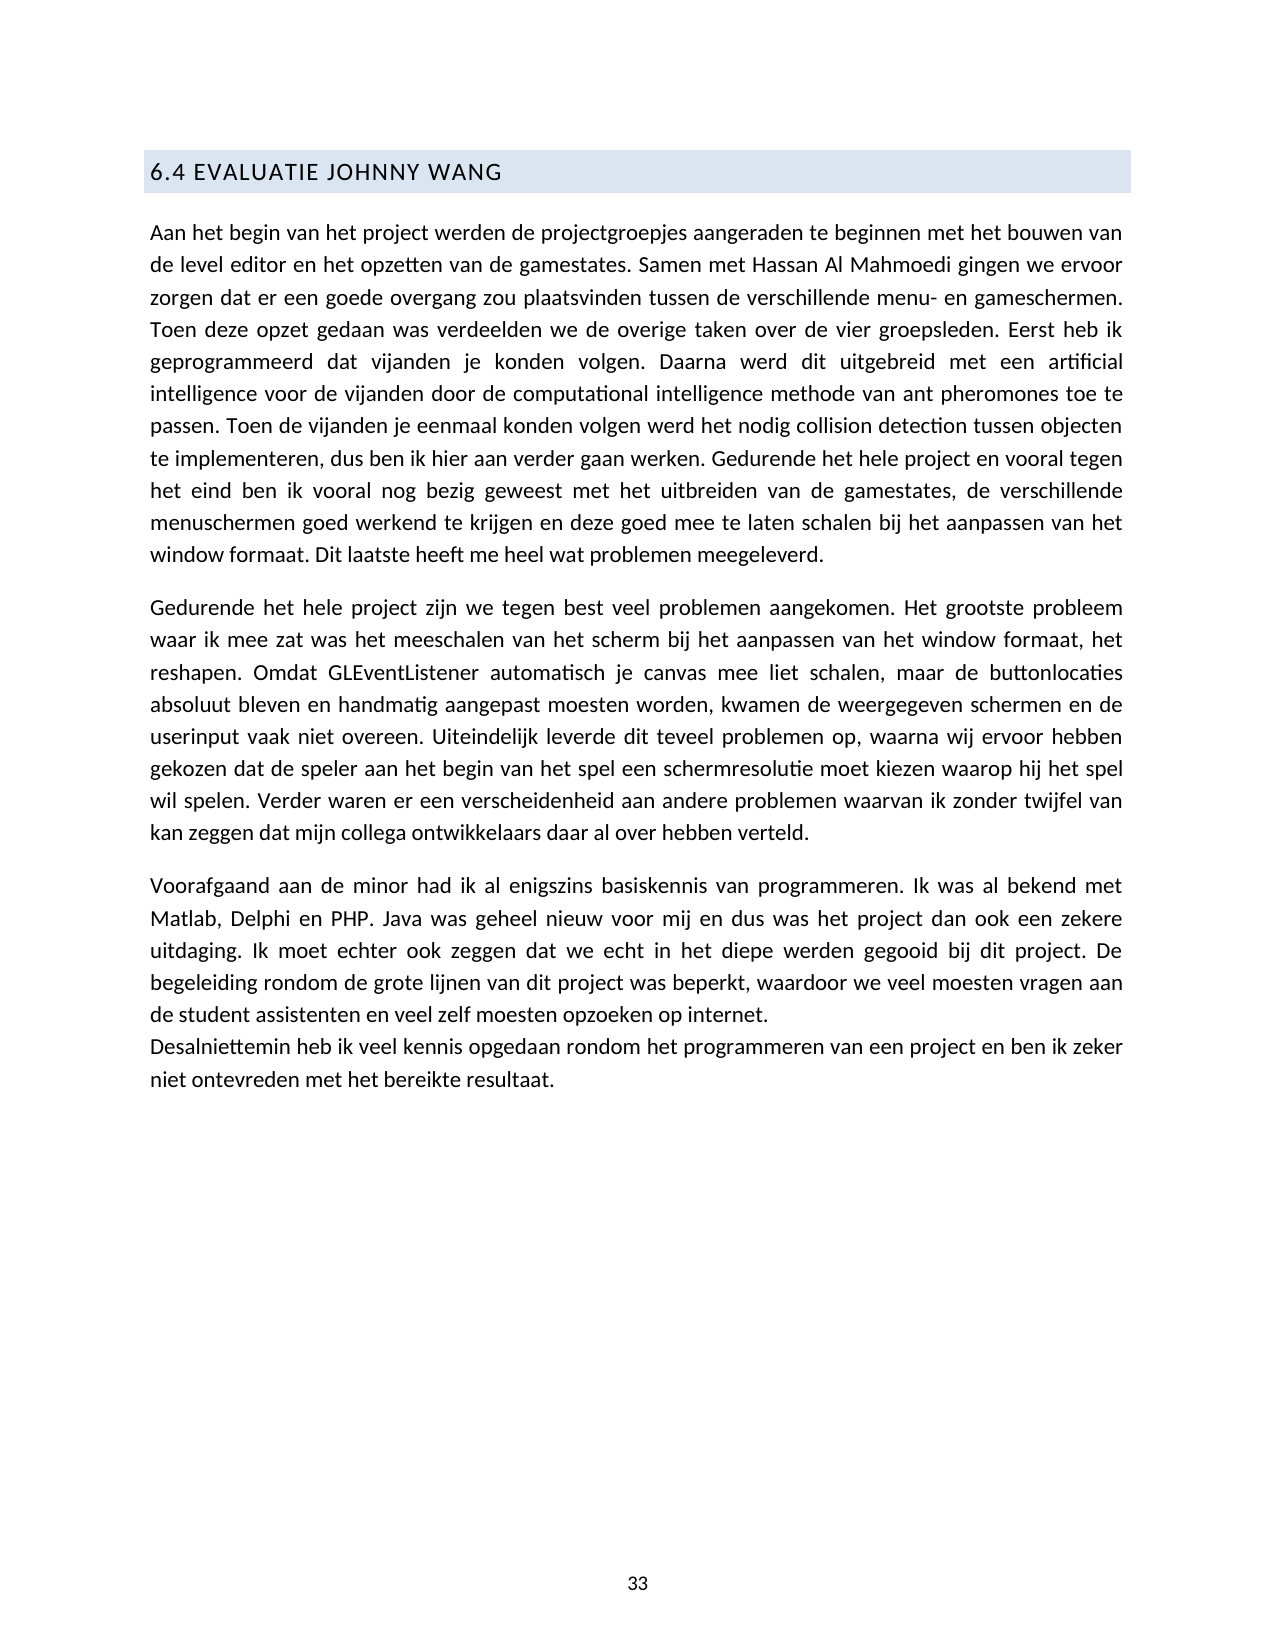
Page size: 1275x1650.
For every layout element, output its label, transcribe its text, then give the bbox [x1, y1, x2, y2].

text Voorafgaand aan de minor had ik al enigszins basiskennis van programmeren. Ik was al bekend met Matlab, Delphi en PHP. Java was geheel nieuw voor mij en dus was het project dan ook een zekere uitdaging. Ik moet echter ook zeggen dat we echt in het diepe werden gegooid bij dit project. De begeleiding rondom de grote lijnen van dit project was beperkt, waardoor we veel moesten vragen aan de student assistenten en veel zelf moesten opzoeken op internet. [150, 872, 1125, 1028]
text Gedurende het hele project zijn we tegen best veel problemen aangekomen. Het grootste probleem waar ik mee zat was het meeschalen van het scherm bij het aanpassen van het window formaat, het reshapen. Omdat GLEventListener automatisch je canvas mee liet schalen, maar de buttonlocaties absoluut bleven en handmatig aangepast moesten worden, kwamen de weergegeven schermen en de userinput vaak niet overeen. Uiteindelijk leverde dit teveel problemen op, waarna wij ervoor hebben gekozen dat de speler aan het begin van het spel een schermresolutie moet kiezen waarop hij het spel wil spelen. Verder waren er een verscheidenheid aan andere problemen waarvan ik zonder twijfel van kan zeggen dat mijn collega ontwikkelaars daar al over hebben verteld. [150, 593, 1125, 847]
text Desalniettemin heb ik veel kennis opgedaan rondom het programmeren van een project en ben ik zeker niet ontevreden met het bereikte resultaat. [150, 1032, 1125, 1093]
subtitle 6.4 Evaluatie Johnny Wang [150, 156, 1125, 187]
text Aan het begin van het project werden de projectgroepjes aangeraden te beginnen met het bouwen van de level editor en het opzetten van de gamestates. Samen met Hassan Al Mahmoedi gingen we ervoor zorgen dat er een goede overgang zou plaatsvinden tussen de verschillende menu- en gameschermen. Toen deze opzet gedaan was verdeelden we de overige taken over de vier groepsleden. Eerst heb ik geprogrammeerd dat vijanden je konden volgen. Daarna werd dit uitgebreid met een artificial intelligence voor de vijanden door de computational intelligence methode van ant pheromones toe te passen. Toen de vijanden je eenmaal konden volgen werd het nodig collision detection tussen objecten te implementeren, dus ben ik hier aan verder gaan werken. Gedurende het hele project en vooral tegen het eind ben ik vooral nog bezig geweest met het uitbreiden van de gamestates, de verschillende menuschermen goed werkend te krijgen en deze goed mee te laten schalen bij het aanpassen van het window formaat. Dit laatste heeft me heel wat problemen meegeleverd. [150, 218, 1125, 568]
